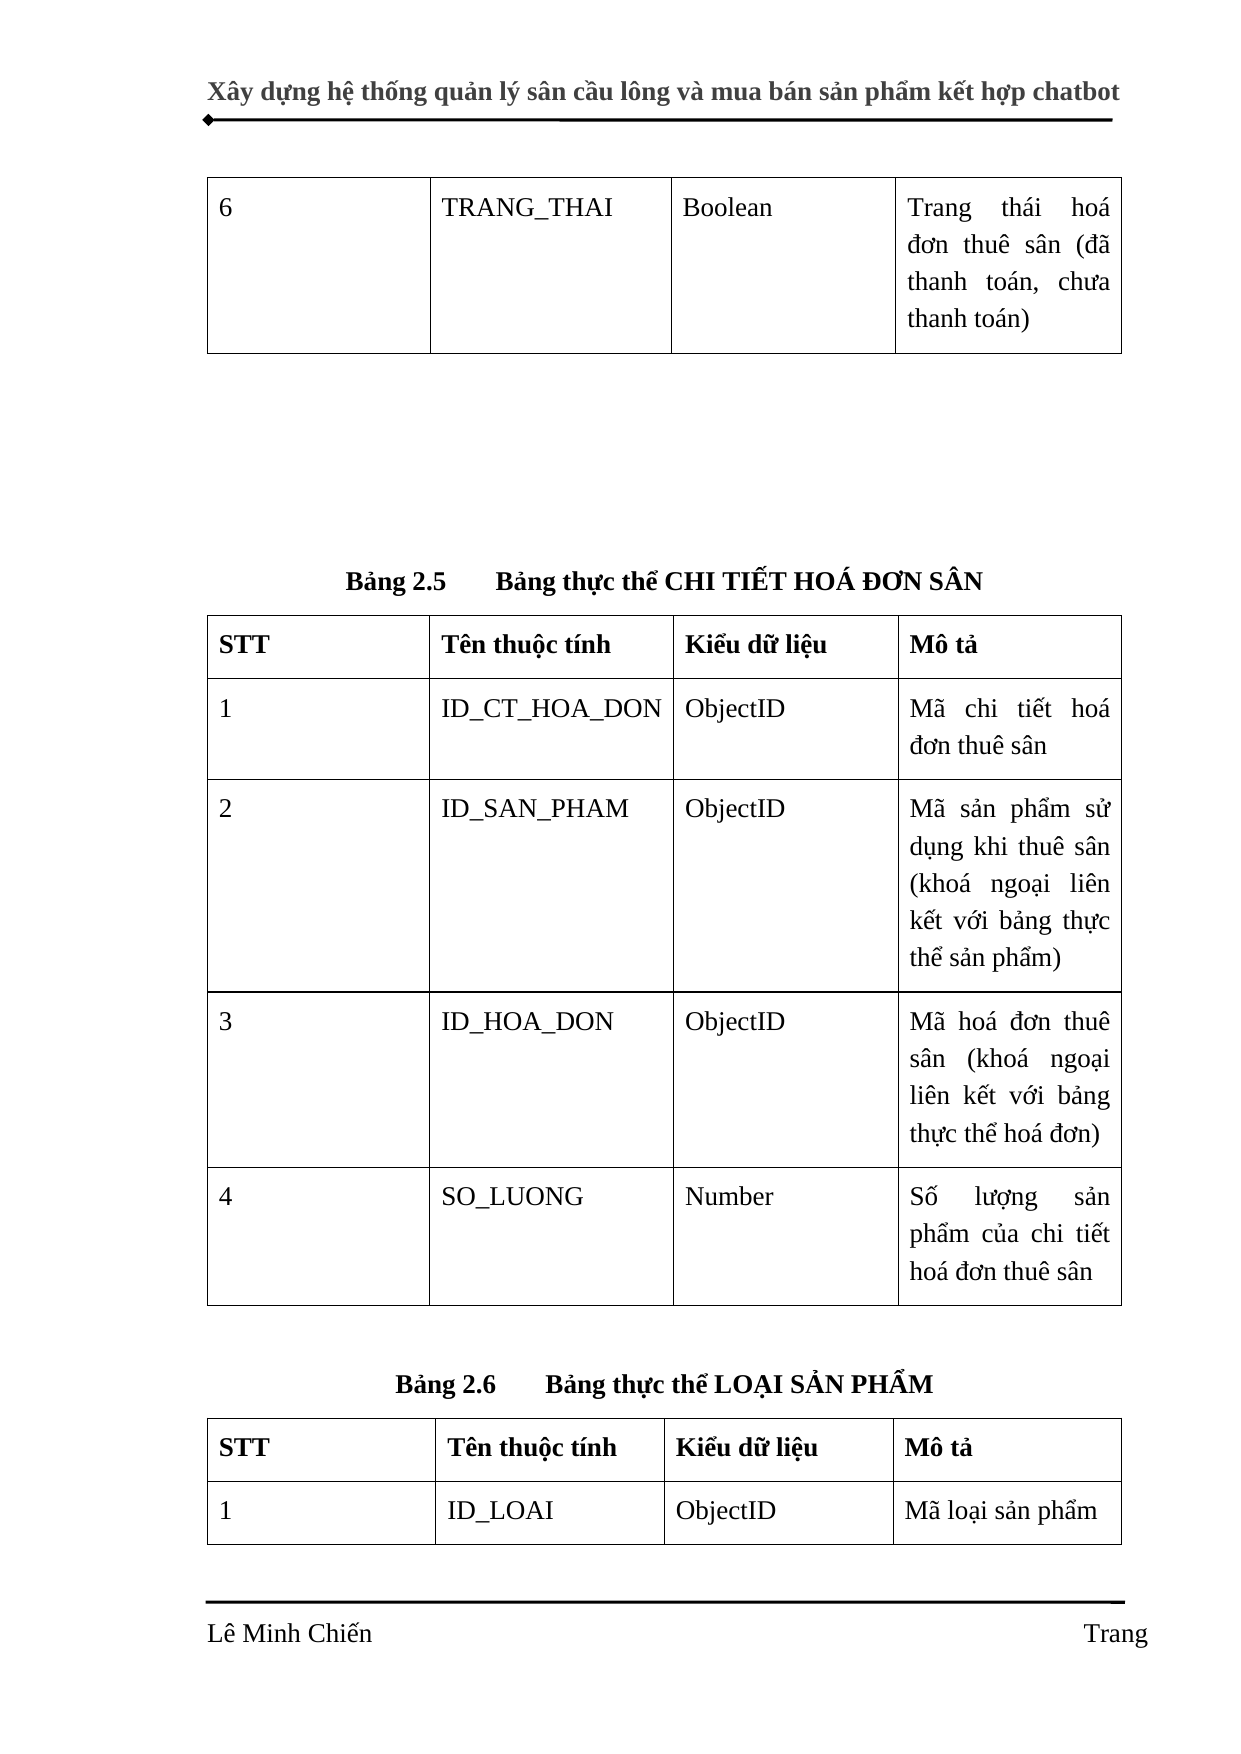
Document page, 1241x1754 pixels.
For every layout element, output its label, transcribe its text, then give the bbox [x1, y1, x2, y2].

table_cell Mã loại sản phẩm [894, 1482, 1121, 1544]
table_cell ID_HOA_DON [430, 993, 673, 1167]
table_cell Trang thái hoá đơn thuê sân (đã thanh toán, chưa thanh toán) [896, 178, 1121, 352]
table_cell ID_CT_HOA_DON [430, 679, 673, 779]
table_header Mô tả [899, 616, 1121, 678]
table_cell Mã hoá đơn thuê sân (khoá ngoại liên kết với bảng thực thể hoá đơn) [899, 993, 1121, 1167]
table_cell ID_SAN_PHAM [430, 780, 673, 991]
table_header Tên thuộc tính [436, 1419, 664, 1481]
table_cell 3 [208, 993, 429, 1167]
table_cell Mã sản phẩm sử dụng khi thuê sân (khoá ngoại liên kết với bảng thực thể sản phẩm) [899, 780, 1121, 991]
text Bảng thực thể CHI TIẾT HOÁ ĐƠN SÂN [207, 565, 1122, 596]
table_cell SO_LUONG [430, 1168, 673, 1304]
table_cell ObjectID [674, 679, 898, 779]
table_header STT [208, 1419, 435, 1481]
table_header Kiểu dữ liệu [674, 616, 898, 678]
table_cell ObjectID [674, 993, 898, 1167]
table_header Kiểu dữ liệu [665, 1419, 893, 1481]
text Bảng thực thể LOẠI SẢN PHẨM [207, 1368, 1122, 1399]
table_header Tên thuộc tính [430, 616, 673, 678]
table_cell ObjectID [665, 1482, 893, 1544]
table_cell 4 [208, 1168, 429, 1304]
table_cell 1 [208, 1482, 435, 1544]
table_cell Boolean [672, 178, 895, 352]
table_cell 2 [208, 780, 429, 991]
table_cell ID_LOAI [436, 1482, 664, 1544]
table_cell Số lượng sản phẩm của chi tiết hoá đơn thuê sân [899, 1168, 1121, 1304]
table_cell Mã chi tiết hoá đơn thuê sân [899, 679, 1121, 779]
table_header STT [208, 616, 429, 678]
table_header Mô tả [894, 1419, 1121, 1481]
table_cell 6 [208, 178, 430, 352]
table_cell TRANG_THAI [431, 178, 671, 352]
table_cell ObjectID [674, 780, 898, 991]
table_cell Number [674, 1168, 898, 1304]
table_cell 1 [208, 679, 429, 779]
